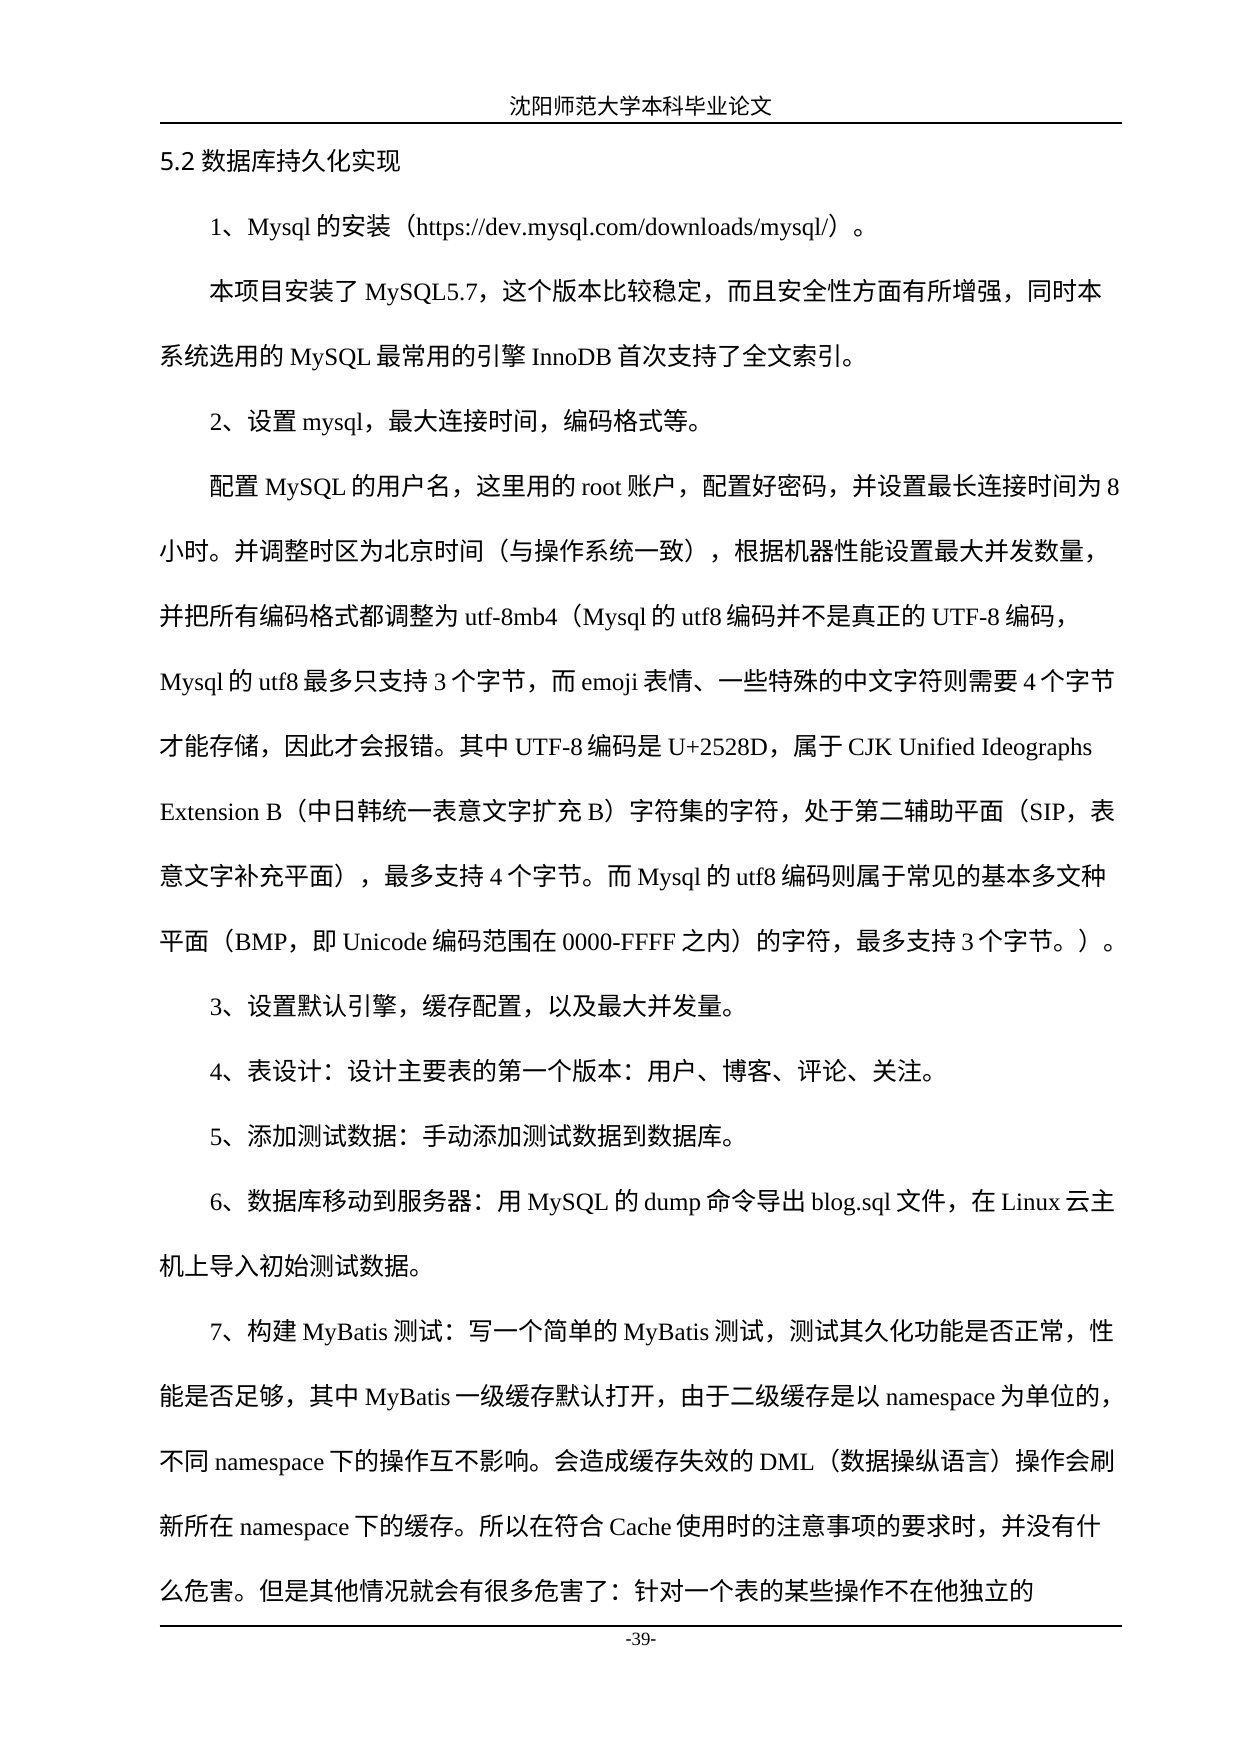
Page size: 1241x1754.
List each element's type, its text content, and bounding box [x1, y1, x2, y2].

text 配置MySQL的用户名，这里用的root账户，配置好密码，并设置最长连接时间为8小时。并调整时区为北京时间（与操作系统一致），根据机器性能设置最大并发数量，并把所有编码格式都调整为utf-8mb4（Mysql的utf8编码并不是真正的UTF-8编码，Mysql的utf8最多只支持3个字节，而emoji表情、一些特殊的中文字符则需要4个字节才能存储，因此才会报错。其中UTF-8编码是U+2528D，属于CJK Unified Ideographs Extension B（中日韩统一表意文字扩充B）字符集的字符，处于第二辅助平面（SIP，表意文字补充平面），最多支持4个字节。而Mysql的utf8编码则属于常见的基本多文种平面（BMP，即Unicode编码范围在0000-FFFF之内）的字符，最多支持3个字节。）。 [159, 452, 1122, 972]
text 6、数据库移动到服务器：用MySQL的dump命令导出blog.sql文件，在Linux云主机上导入初始测试数据。 [159, 1167, 1122, 1297]
text 5、添加测试数据：手动添加测试数据到数据库。 [159, 1102, 1122, 1167]
text 2、设置mysql，最大连接时间，编码格式等。 [159, 387, 1122, 452]
text 3、设置默认引擎，缓存配置，以及最大并发量。 [159, 972, 1122, 1037]
text 1、Mysql的安装（https://dev.mysql.com/downloads/mysql/）。 [159, 192, 1122, 257]
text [159, 1297, 1122, 1622]
text 4、表设计：设计主要表的第一个版本：用户、博客、评论、关注。 [159, 1037, 1122, 1102]
text 本项目安装了MySQL5.7，这个版本比较稳定，而且安全性方面有所增强，同时本系统选用的MySQL最常用的引擎InnoDB首次支持了全文索引。 [159, 257, 1122, 387]
subtitle 5.2 数据库持久化实现 [159, 127, 1122, 192]
